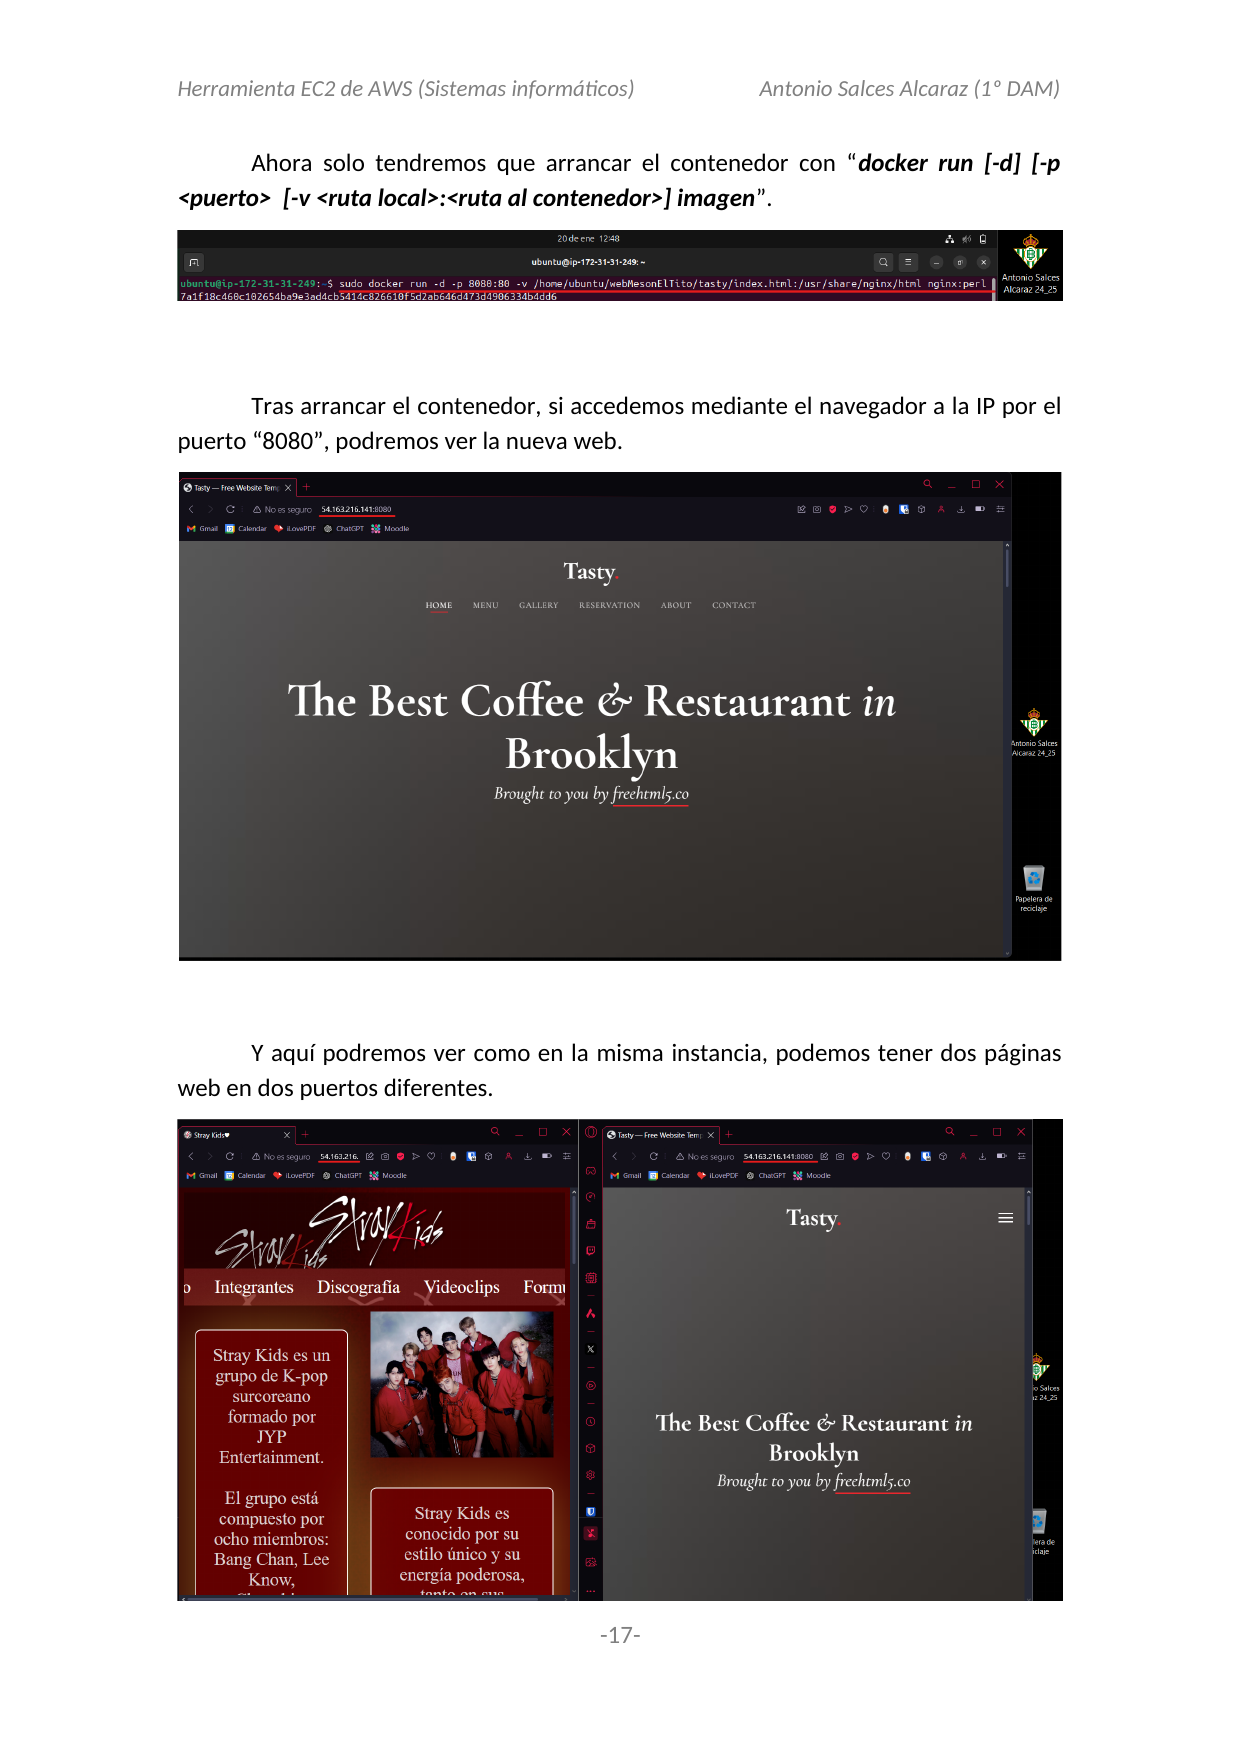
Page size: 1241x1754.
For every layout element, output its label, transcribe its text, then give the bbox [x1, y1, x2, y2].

picture [179, 472, 1062, 961]
text Y aquí podremos ver como en la misma instancia, podemos tener dos páginas web en dos puertos diferentes. [177, 1037, 1063, 1103]
picture [177, 230, 1063, 301]
text Ahora solo tendremos que arrancar el contenedor con “docker run [-d] [-p <puerto> [-v <ruta local>:<ruta al contenedor>] imagen”. [177, 148, 1063, 213]
text Tras arrancar el contenedor, si accedemos mediante el navegador a la IP por el puerto “8080”, podremos ver la nueva web. [177, 390, 1063, 456]
picture [177, 1119, 1063, 1601]
